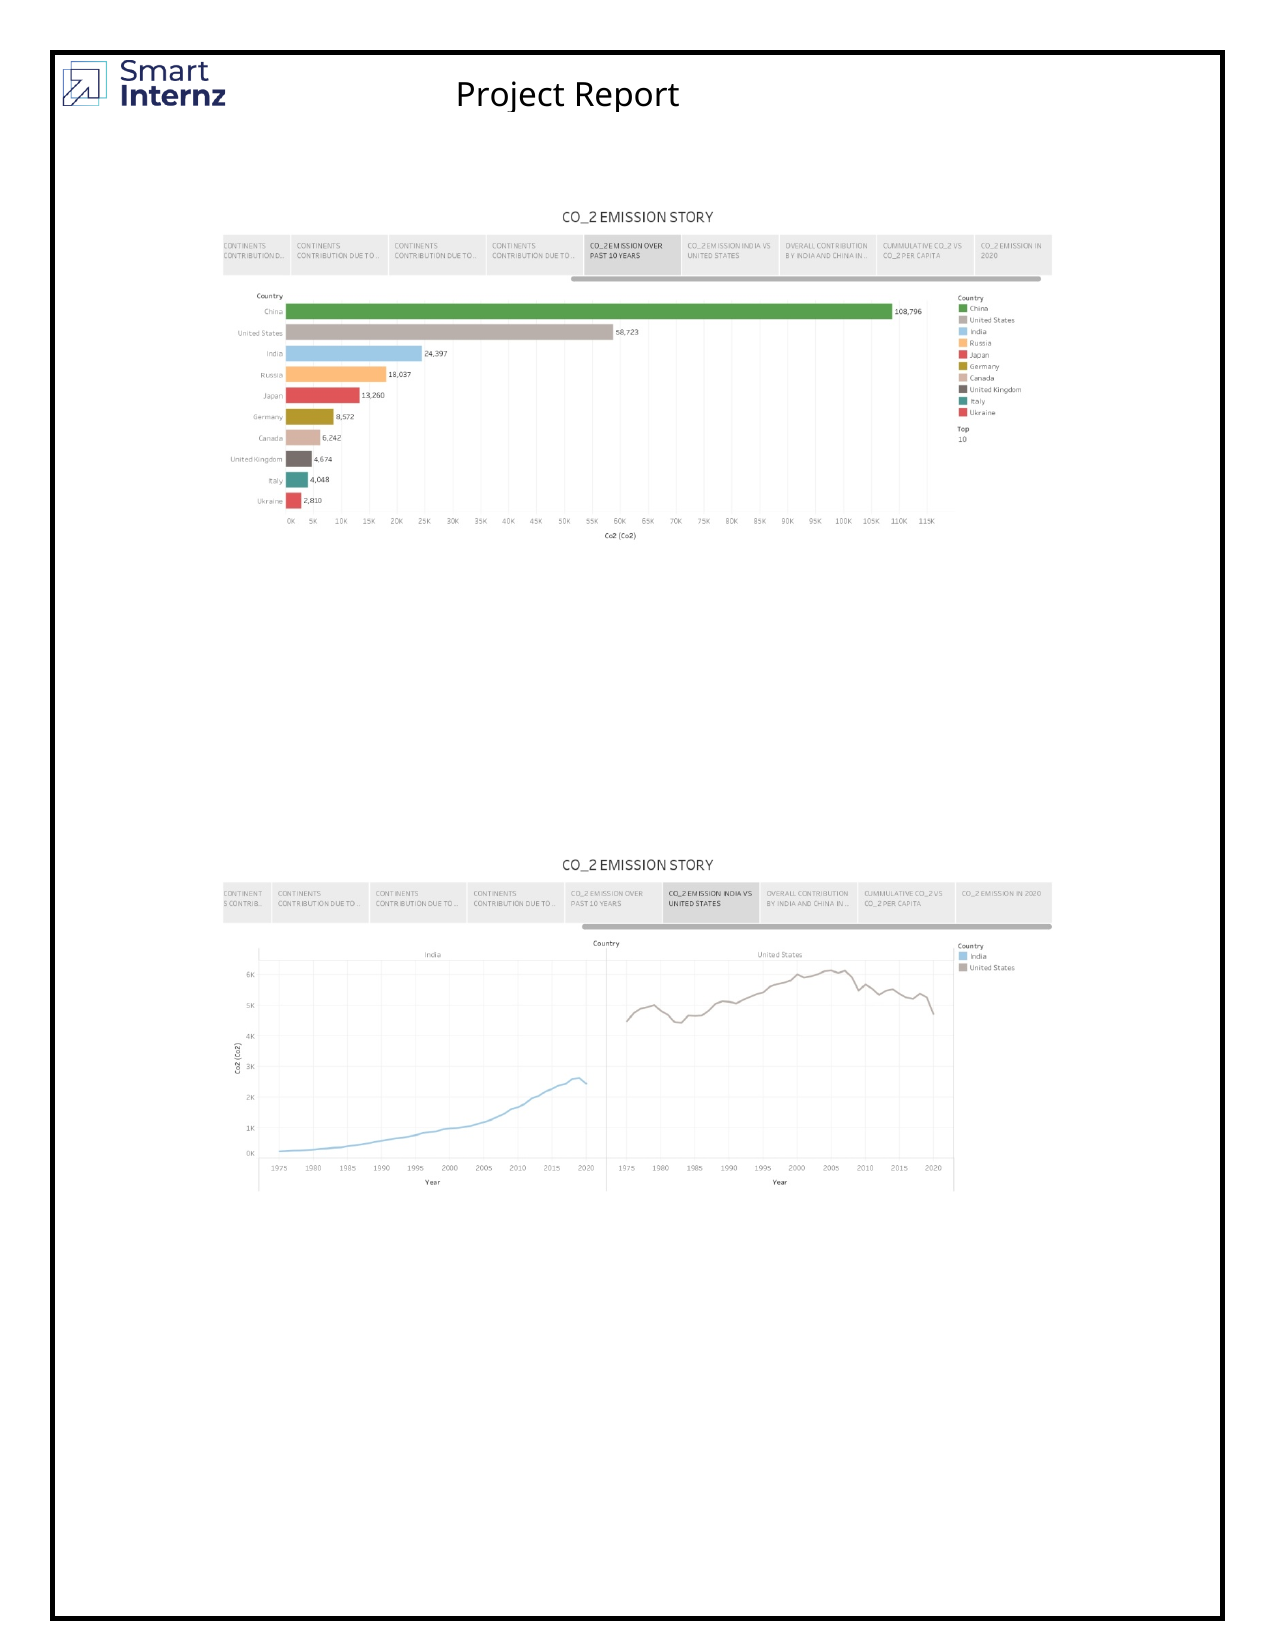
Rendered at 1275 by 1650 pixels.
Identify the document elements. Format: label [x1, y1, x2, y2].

picture [179, 162, 1096, 1458]
picture [62, 60, 226, 106]
